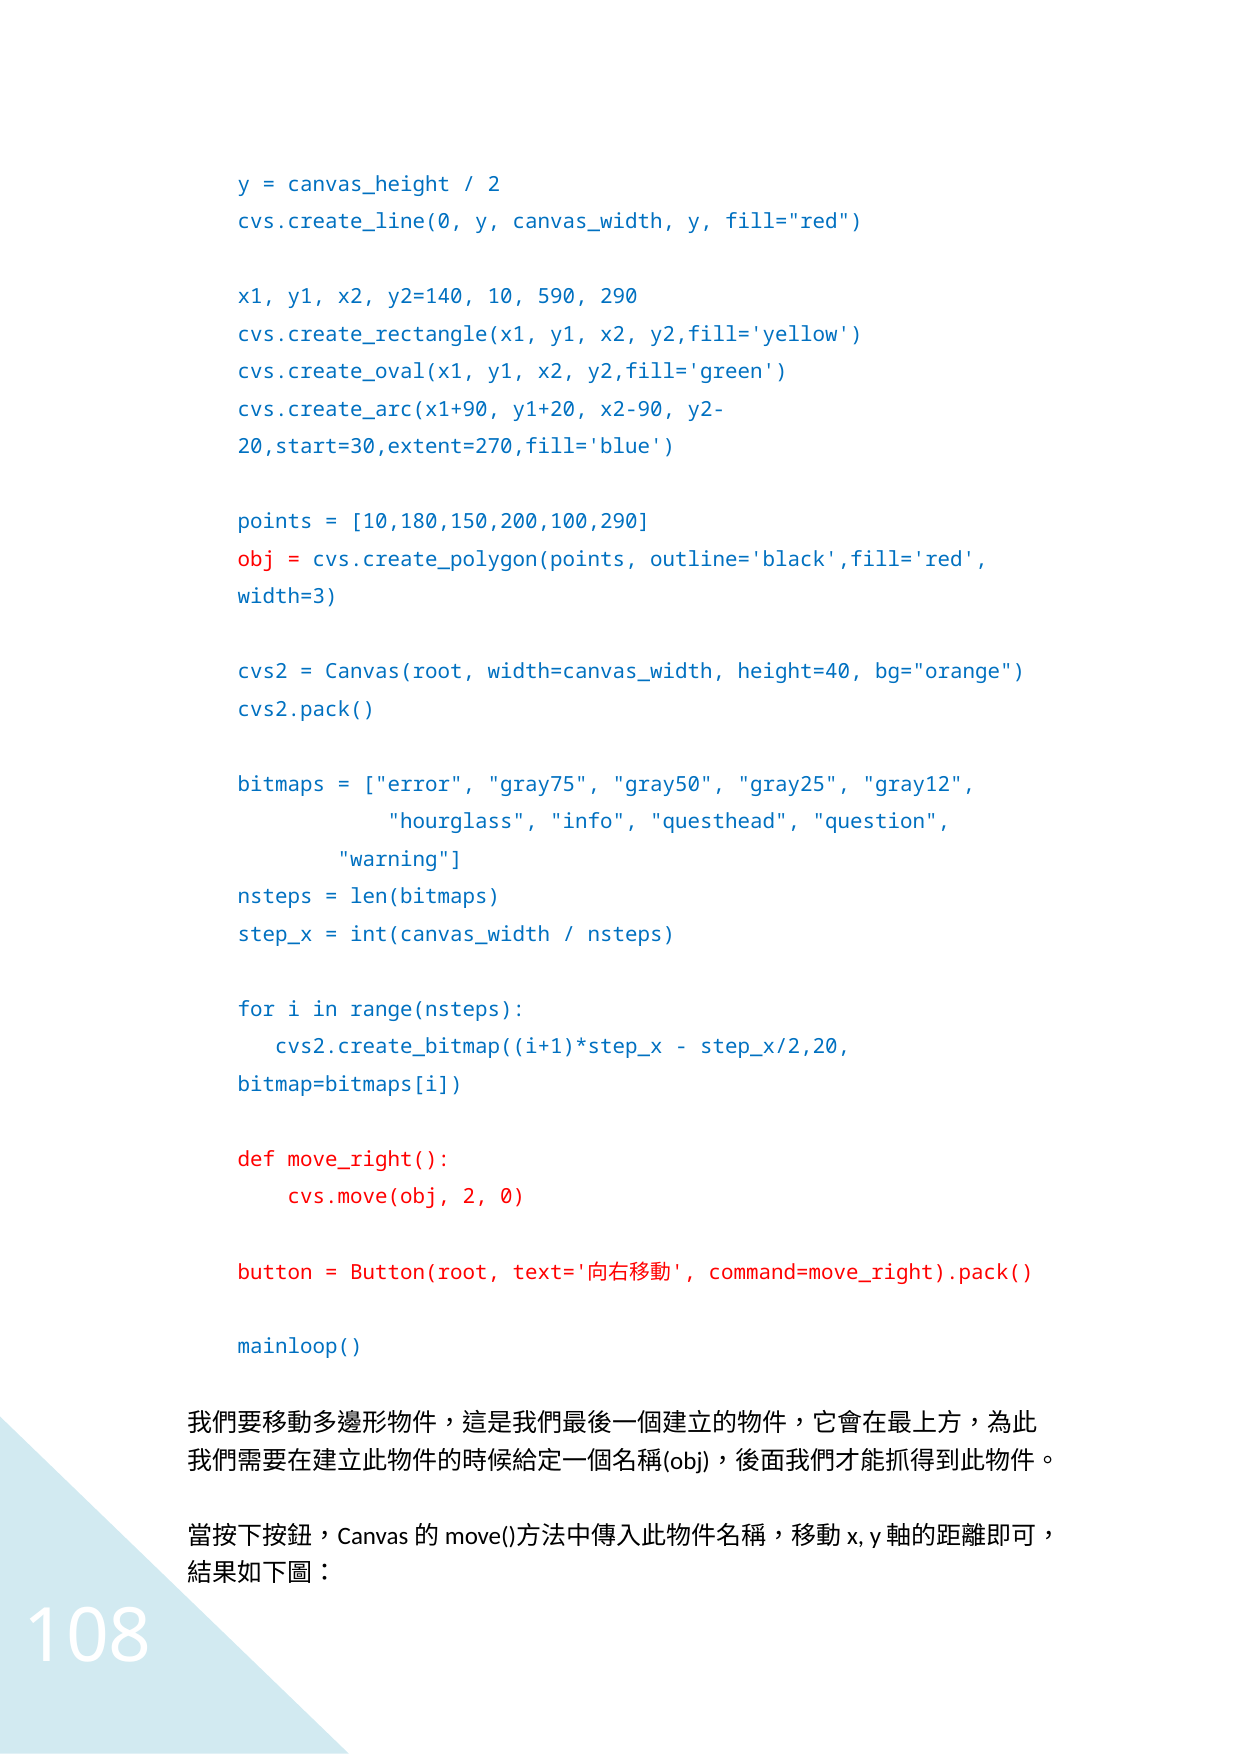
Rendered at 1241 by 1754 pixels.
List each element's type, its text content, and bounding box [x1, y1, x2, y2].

list cvs.move(obj, 2, 0) [237, 1177, 1053, 1214]
list cvs.create_arc(x1+90, y1+20, x2-90, y2-20,start=30,extent=270,fill='blue') [237, 389, 1053, 464]
list mainloop() [237, 1327, 1053, 1364]
list cvs.create_oval(x1, y1, x2, y2,fill='green') [237, 352, 1053, 389]
list button = Button(root, text='向右移動', command=move_right).pack() [237, 1252, 1053, 1289]
list cvs2 = Canvas(root, width=canvas_width, height=40, bg="orange") [237, 652, 1053, 689]
list y = canvas_height / 2 [237, 164, 1053, 202]
list obj = cvs.create_polygon(points, outline='black',fill='red', width=3) [237, 539, 1053, 614]
list step_x = int(canvas_width / nsteps) [237, 914, 1053, 952]
text 當按下按鈕，Canvas 的 move()方法中傳入此物件名稱，移動 x, y 軸的距離即可，結果如下圖： [187, 1514, 1053, 1589]
list cvs2.pack() [237, 689, 1053, 727]
text 我們要移動多邊形物件，這是我們最後一個建立的物件，它會在最上方，為此我們需要在建立此物件的時候給定一個名稱(obj)，後面我們才能抓得到此物件。 [187, 1402, 1053, 1477]
list bitmaps = ["error", "gray75", "gray50", "gray25", "gray12", [237, 764, 1053, 802]
list def move_right(): [237, 1139, 1053, 1177]
list cvs.create_line(0, y, canvas_width, y, fill="red") [237, 202, 1053, 239]
list cvs2.create_bitmap((i+1)*step_x - step_x/2,20, bitmap=bitmaps[i]) [237, 1027, 1053, 1102]
list points = [10,180,150,200,100,290] [237, 502, 1053, 539]
list cvs.create_rectangle(x1, y1, x2, y2,fill='yellow') [237, 314, 1053, 352]
list "hourglass", "info", "questhead", "question", "warning"] [337, 802, 1053, 877]
list for i in range(nsteps): [237, 989, 1053, 1027]
list x1, y1, x2, y2=140, 10, 590, 290 [237, 277, 1053, 314]
list nsteps = len(bitmaps) [237, 877, 1053, 914]
